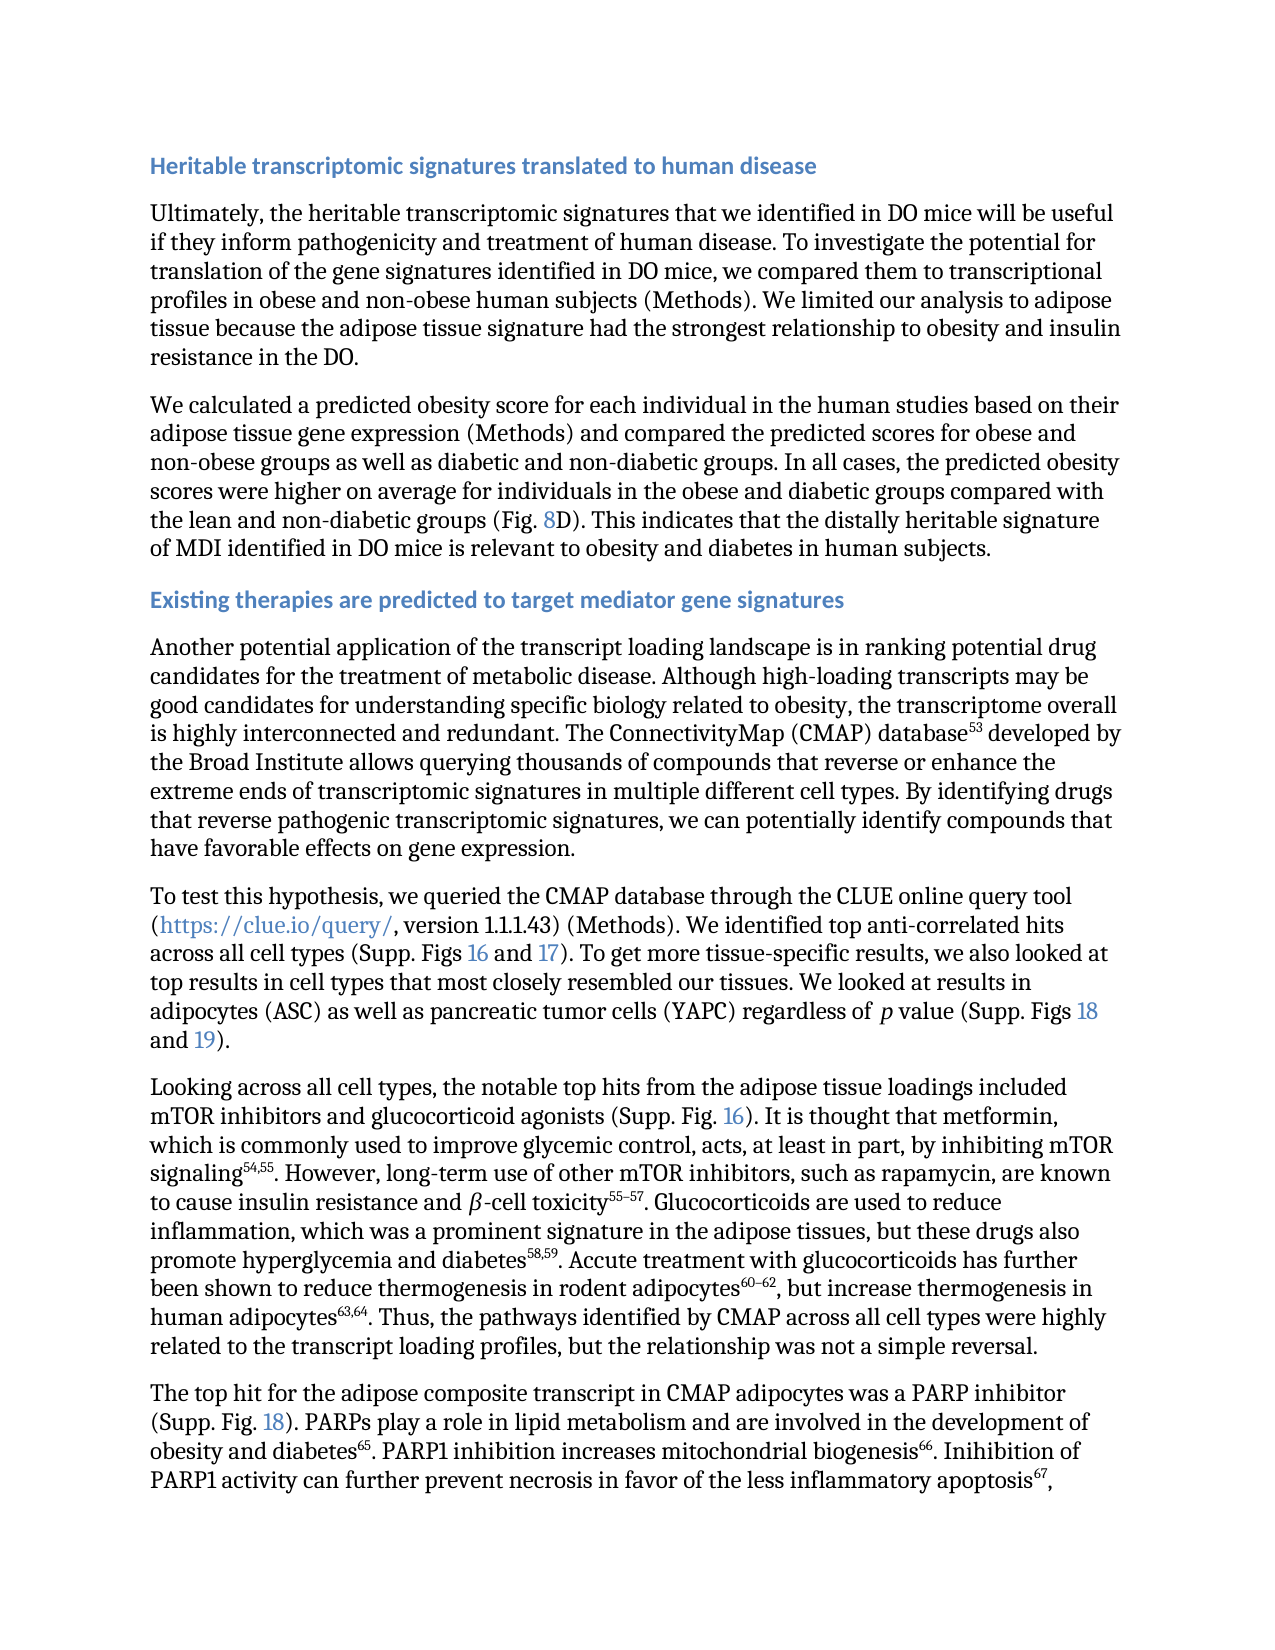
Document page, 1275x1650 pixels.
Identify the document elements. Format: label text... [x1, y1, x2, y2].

text To test this hypothesis, we queried the CMAP database through the CLUE online query tool (https://clue.io/query/, version 1.1.1.43) (Methods). We identified top anti-correlated hits across all cell types (Supp. Figs 16 and 17). To get more tissue-specific results, we also looked at top results in cell types that most closely resembled our tissues. We looked at results in adipocytes (ASC) as well as pancreatic tumor cells (YAPC) regardless of value (Supp. Figs 18 and 19). [150, 882, 1125, 1054]
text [150, 1379, 1125, 1494]
text We calculated a predicted obesity score for each individual in the human studies based on their adipose tissue gene expression (Methods) and compared the predicted scores for obese and non-obese groups as well as diabetic and non-diabetic groups. In all cases, the predicted obesity scores were higher on average for individuals in the obese and diabetic groups compared with the lean and non-diabetic groups (Fig. 8D). This indicates that the distally heritable signature of MDI identified in DO mice is relevant to obesity and diabetes in human subjects. [150, 391, 1125, 563]
text Ultimately, the heritable transcriptomic signatures that we identified in DO mice will be useful if they inform pathogenicity and treatment of human disease. To investigate the potential for translation of the gene signatures identified in DO mice, we compared them to transcriptional profiles in obese and non-obese human subjects (Methods). We limited our analysis to adipose tissue because the adipose tissue signature had the strongest relationship to obesity and insulin resistance in the DO. [150, 199, 1125, 372]
subtitle Heritable transcriptomic signatures translated to human disease [150, 150, 1125, 181]
text Looking across all cell types, the notable top hits from the adipose tissue loadings included mTOR inhibitors and glucocorticoid agonists (Supp. Fig. 16). It is thought that metformin, which is commonly used to improve glycemic control, acts, at least in part, by inhibiting mTOR signaling54,55. However, long-term use of other mTOR inhibitors, such as rapamycin, are known to cause insulin resistance and -cell toxicity55–57. Glucocorticoids are used to reduce inflammation, which was a prominent signature in the adipose tissues, but these drugs also promote hyperglycemia and diabetes58,59. Accute treatment with glucocorticoids has further been shown to reduce thermogenesis in rodent adipocytes60–62, but increase thermogenesis in human adipocytes63,64. Thus, the pathways identified by CMAP across all cell types were highly related to the transcript loading profiles, but the relationship was not a simple reversal. [150, 1073, 1125, 1361]
text Another potential application of the transcript loading landscape is in ranking potential drug candidates for the treatment of metabolic disease. Although high-loading transcripts may be good candidates for understanding specific biology related to obesity, the transcriptome overall is highly interconnected and redundant. The ConnectivityMap (CMAP) database53 developed by the Broad Institute allows querying thousands of compounds that reverse or enhance the extreme ends of transcriptomic signatures in multiple different cell types. By identifying drugs that reverse pathogenic transcriptomic signatures, we can potentially identify compounds that have favorable effects on gene expression. [150, 633, 1125, 863]
subtitle Existing therapies are predicted to target mediator gene signatures [150, 584, 1125, 614]
